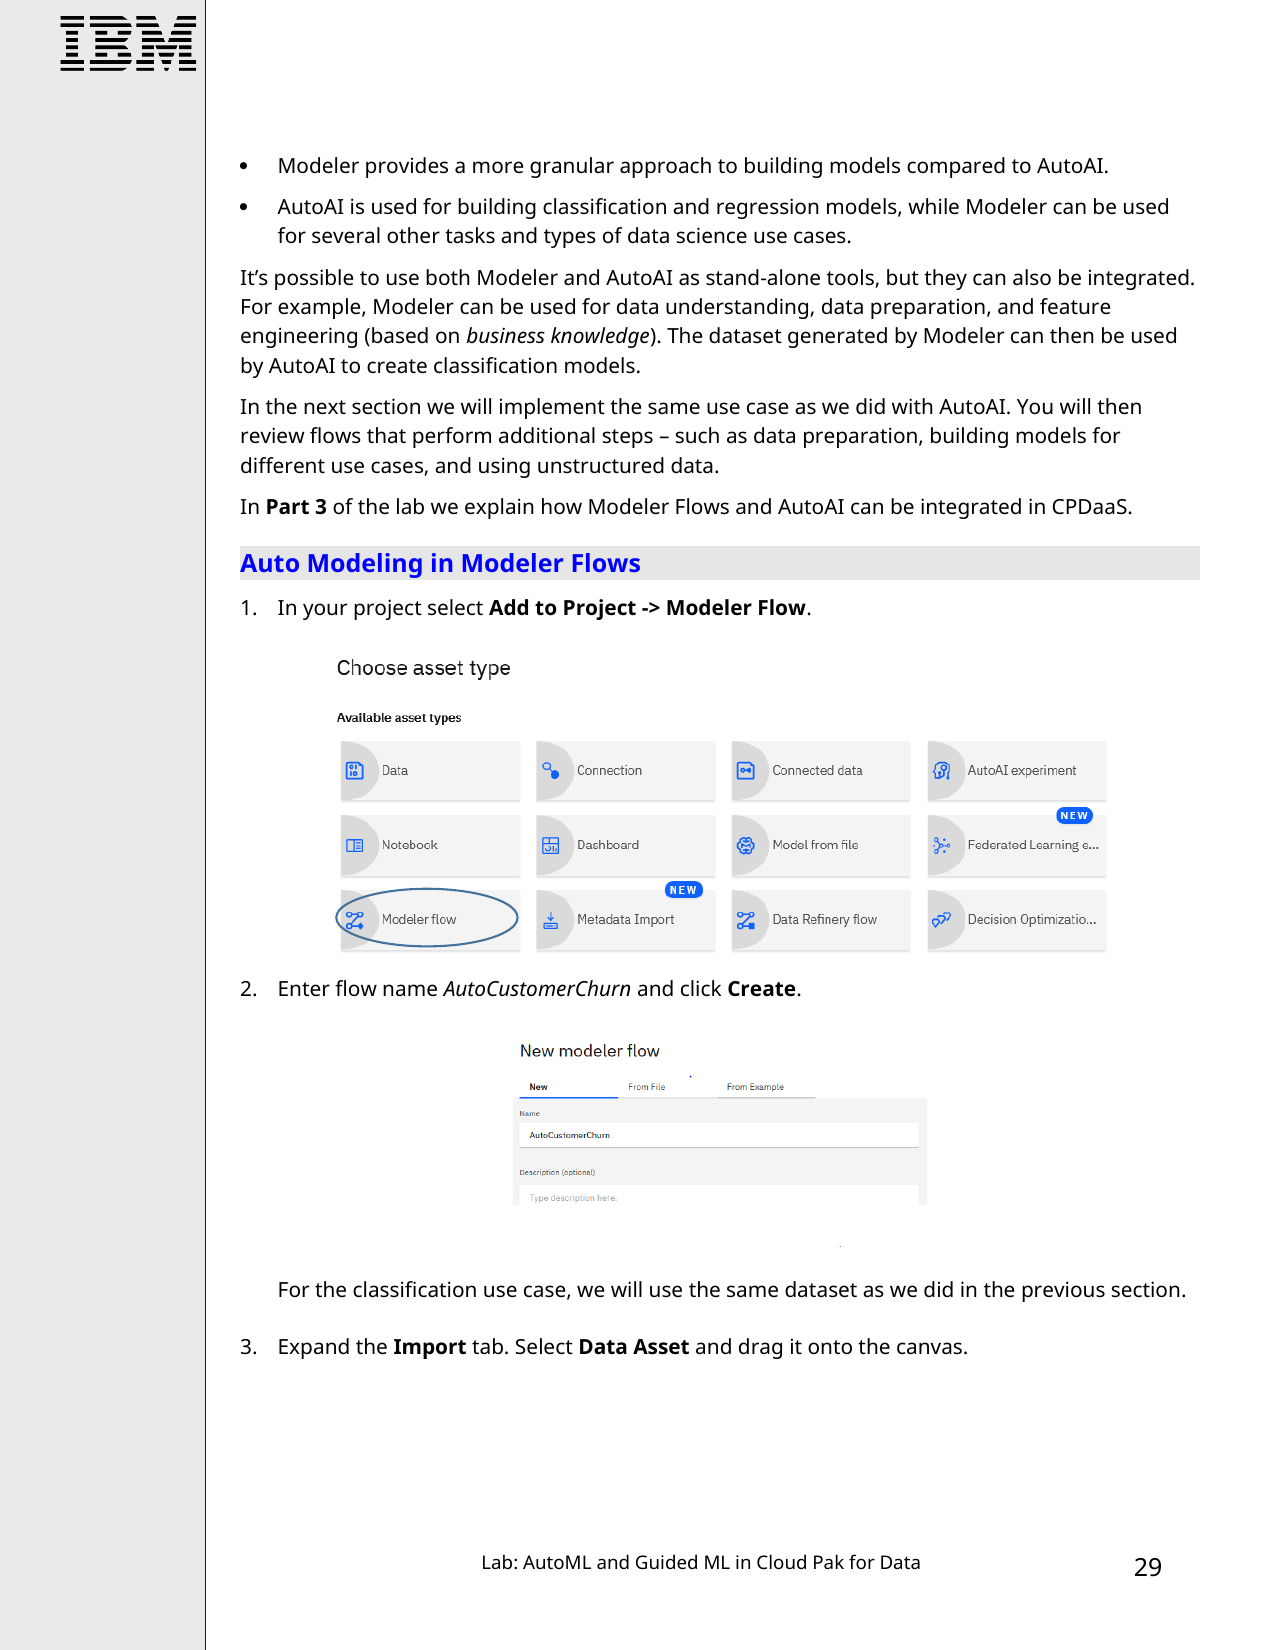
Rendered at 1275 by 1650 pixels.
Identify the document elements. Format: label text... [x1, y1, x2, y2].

list In your project select Add to Project -> Modeler Flow. [240, 592, 1200, 622]
text In the next section we will implement the same use case as we did with AutoAI. You will then review flows that perform additional steps – such as data preparation, building models for different use cases, and using unstructured data. [240, 392, 1200, 479]
picture [322, 634, 1118, 962]
list AutoAI is used for building classification and regression models, while Modeler can be used for several other tasks and types of data science use cases. [240, 192, 1200, 250]
text It’s possible to use both Modeler and AutoAI as stand-alone tools, but they can also be integrated. For example, Modeler can be used for data understanding, data preparation, and feature engineering (based on business knowledge). The dataset generated by Modeler can then be used by AutoAI to create classification models. [240, 262, 1200, 379]
picture [60, 16, 197, 71]
list Modeler provides a more granular approach to building models compared to AutoAI. [240, 150, 1200, 179]
subtitle Auto Modeling in Modeler Flows [240, 546, 1200, 580]
list Expand the Import tab. Select Data Asset and drag it onto the canvas. [240, 1332, 1200, 1361]
picture [512, 1030, 928, 1247]
list Enter flow name AutoCustomerChurn and click Create. [240, 974, 1200, 1002]
text In Part 3 of the lab we explain how Modeler Flows and AutoAI can be integrated in CPDaaS. [240, 492, 1200, 521]
text For the classification use case, we will use the same dataset as we did in the previous section. [277, 1275, 1200, 1304]
